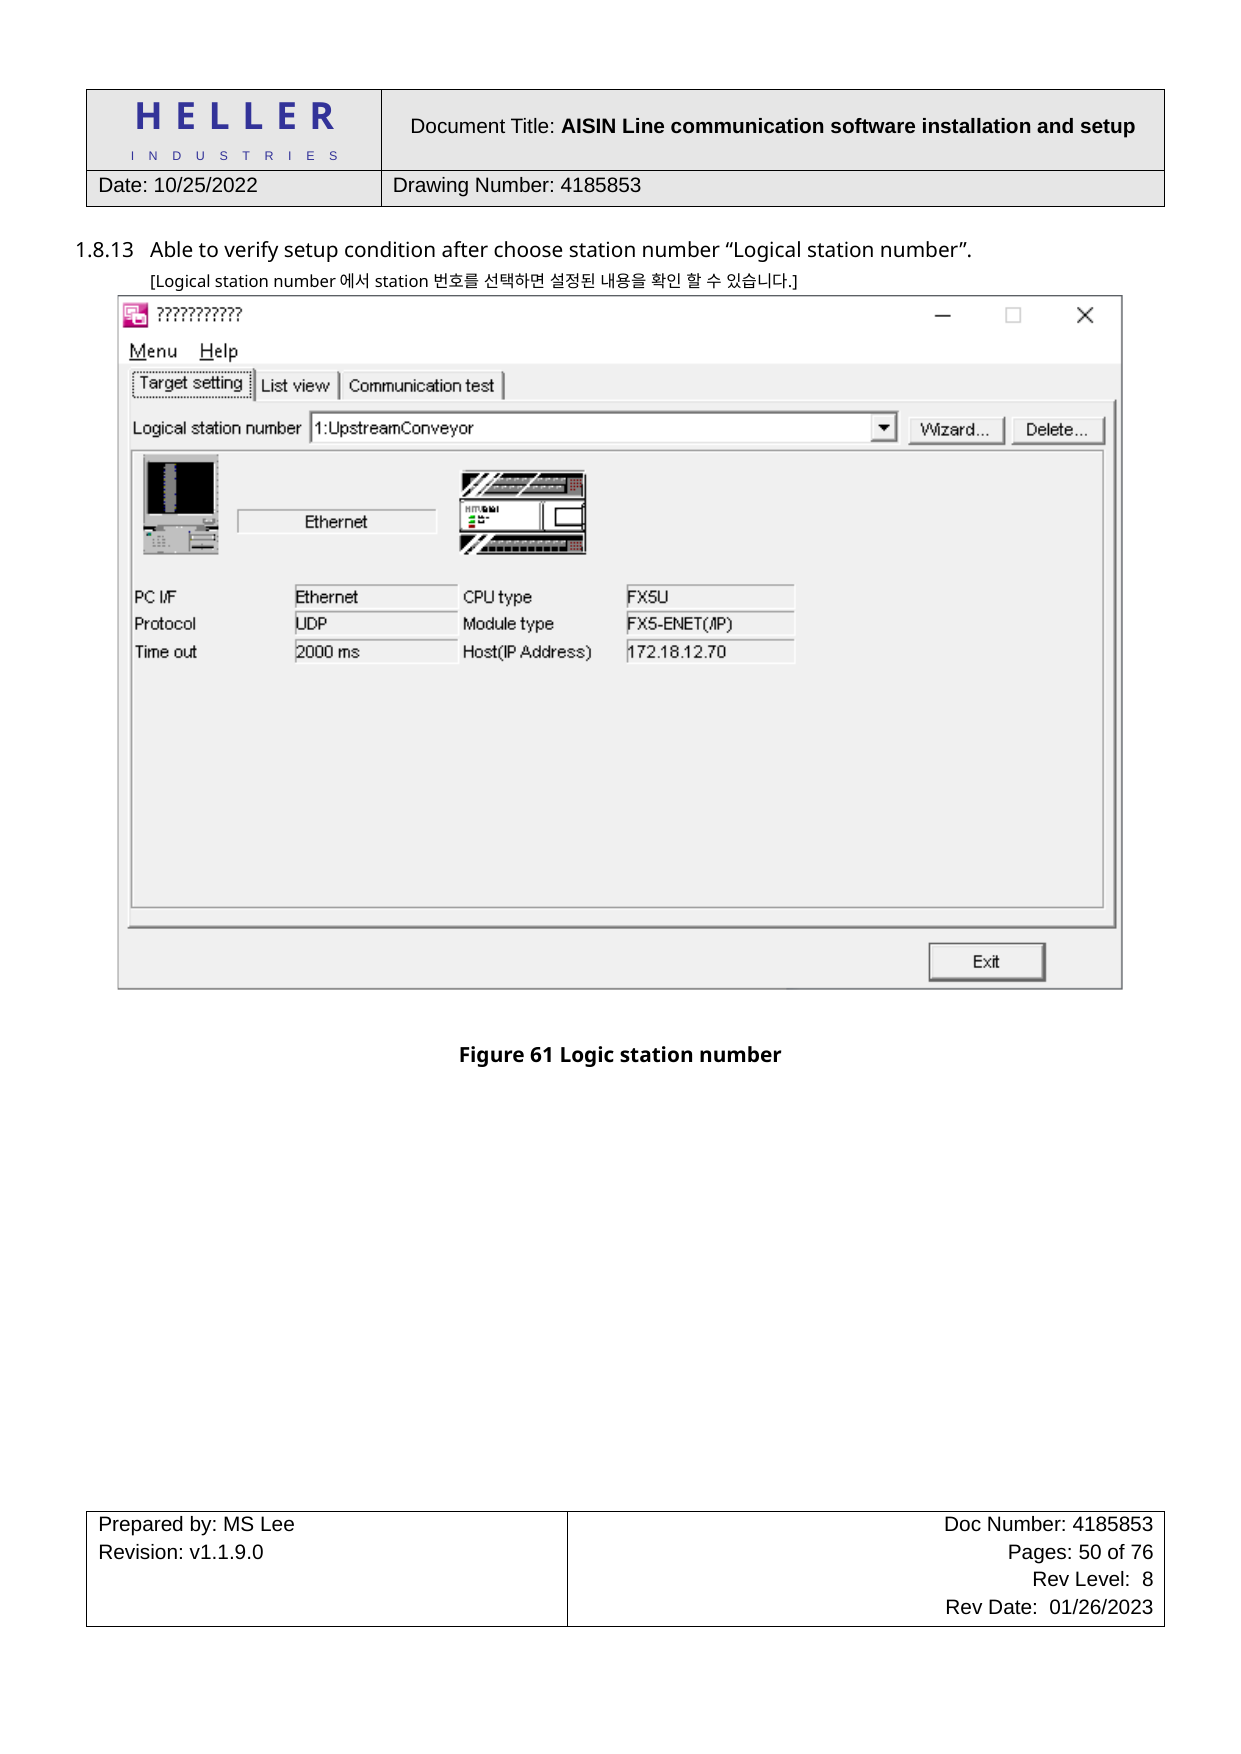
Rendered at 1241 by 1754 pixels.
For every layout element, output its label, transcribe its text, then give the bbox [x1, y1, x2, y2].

text [Logical station number에서 station 번호를 선택하면 설정된 내용을 확인 할 수 있습니다.] [75, 268, 1165, 292]
subtitle Able to verify setup condition after choose station number “Logical station number”. [75, 235, 1165, 264]
picture [117, 295, 1123, 1015]
text Figure 61 Logic station number [75, 1040, 1165, 1068]
